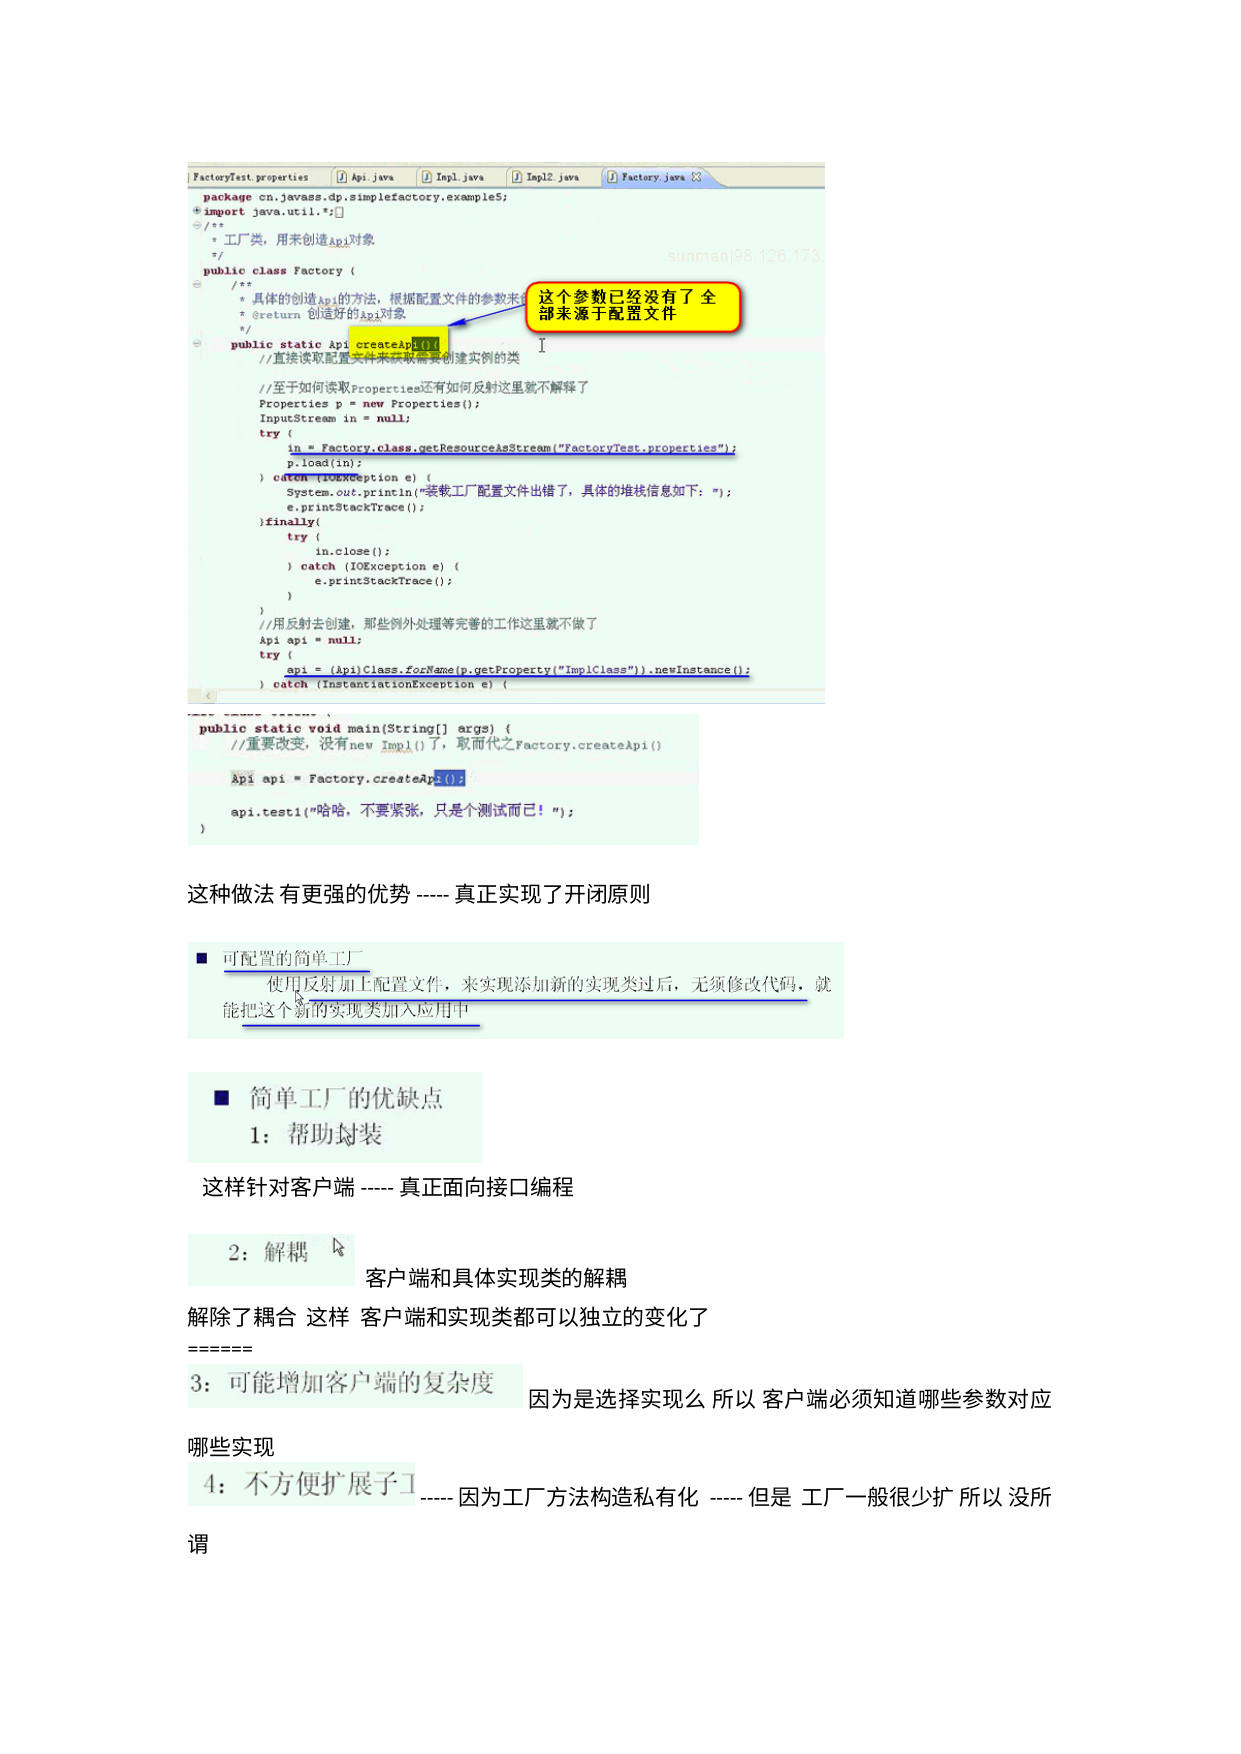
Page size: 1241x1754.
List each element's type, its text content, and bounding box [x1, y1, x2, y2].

text 因为是选择实现么 所以 客户端必须知道哪些参数对应哪些实现 [187, 1364, 1053, 1462]
text 这种做法 有更强的优势 ----- 真正实现了开闭原则 [187, 877, 1053, 909]
text ----- 因为工厂方法构造私有化 ----- 但是 工厂一般很少扩 所以 没所谓 [187, 1462, 1053, 1559]
text 这样针对客户端 ----- 真正面向接口编程 [187, 1169, 1053, 1202]
text 解除了耦合 这样 客户端和实现类都可以独立的变化了 [187, 1299, 1053, 1332]
picture [187, 714, 699, 845]
picture [187, 1234, 355, 1286]
text ====== [187, 1332, 1053, 1364]
picture [187, 1072, 483, 1163]
picture [187, 942, 845, 1039]
picture [187, 1462, 415, 1506]
picture [187, 1364, 523, 1408]
picture [187, 162, 826, 704]
text 客户端和具体实现类的解耦 [187, 1234, 1053, 1299]
